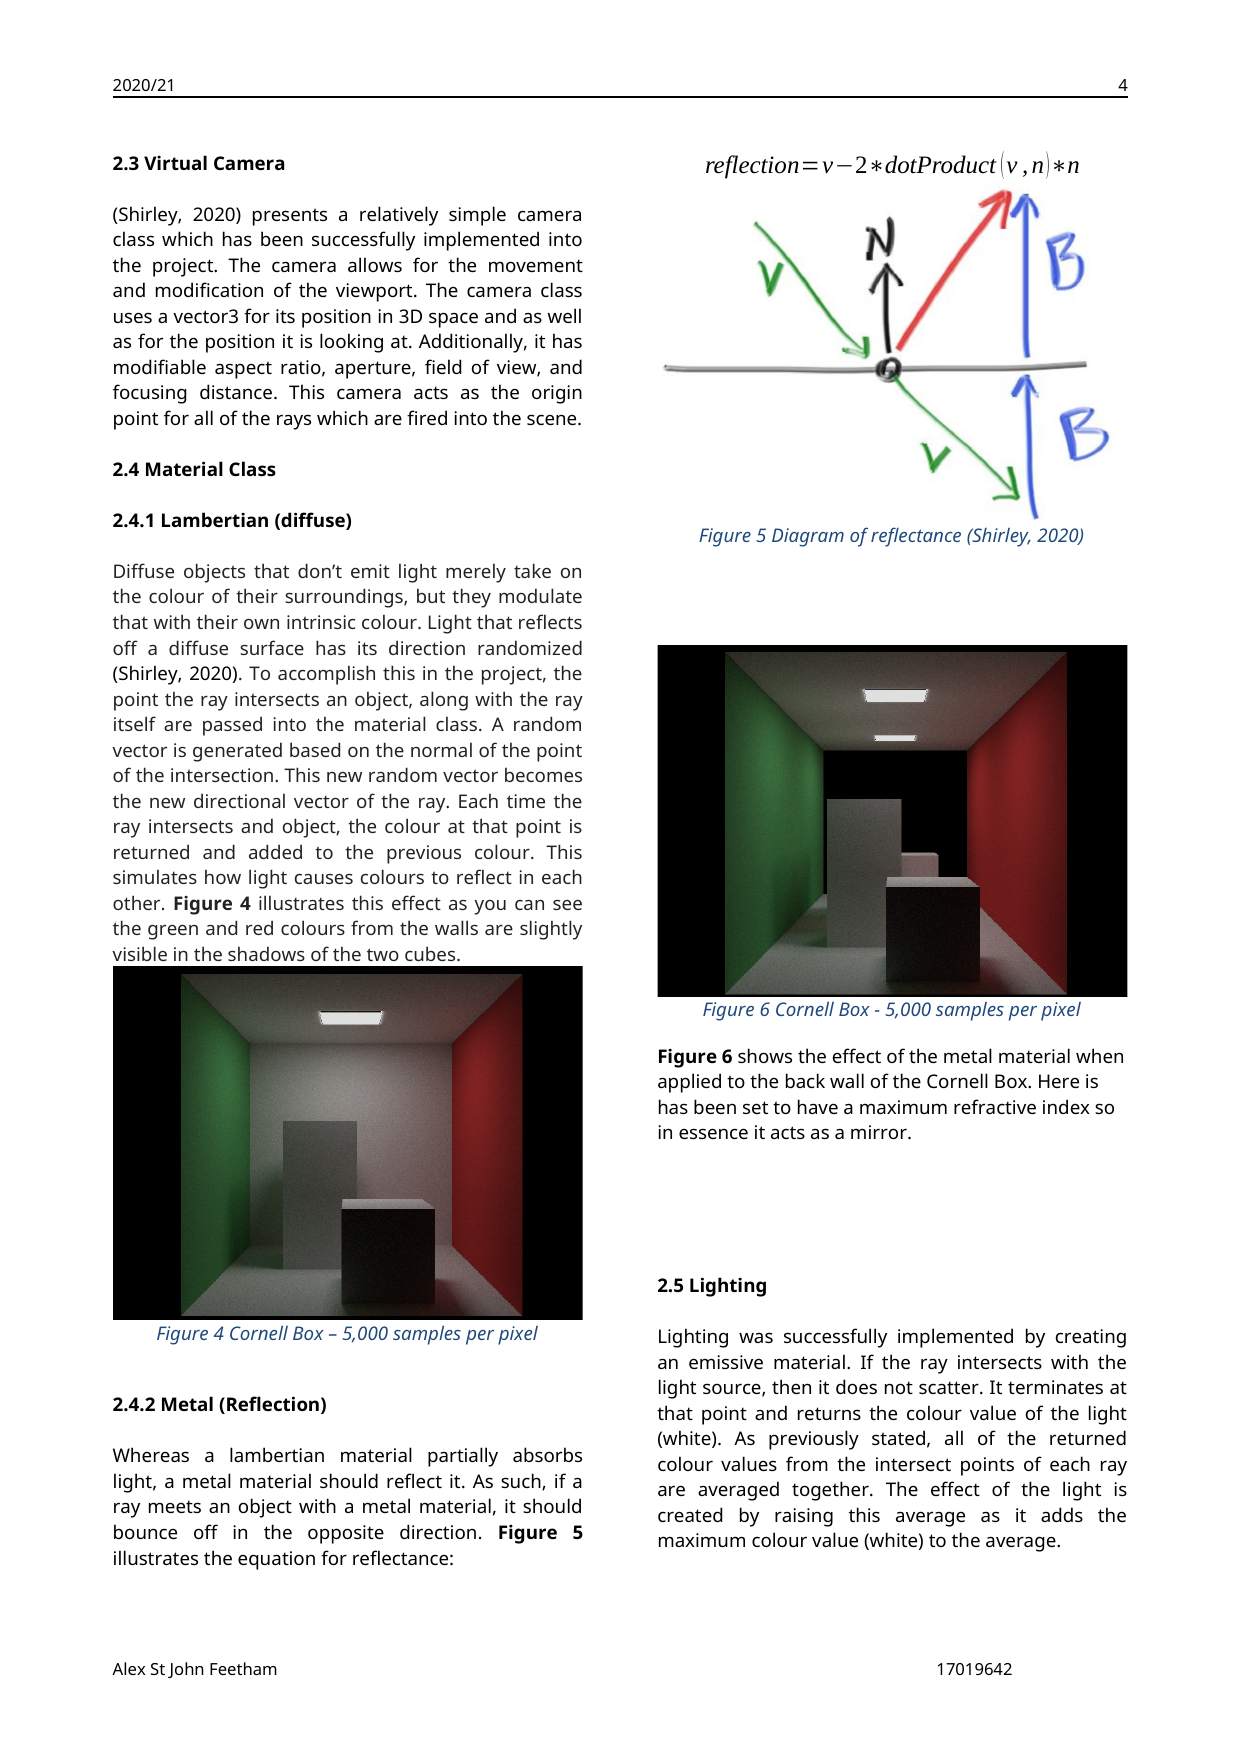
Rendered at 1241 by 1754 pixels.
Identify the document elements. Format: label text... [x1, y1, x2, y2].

text 2.4 Material Class [112, 456, 583, 482]
text 2.5 Lighting [657, 1273, 1128, 1298]
text Lighting was successfully implemented by creating an emissive material. If the ray intersects with the light source, then it does not scatter. It terminates at that point and returns the colour value of the light (white). As previously stated, all of the returned colour values from the intersect points of each ray are averaged together. The effect of the light is created by raising this average as it adds the maximum colour value (white) to the average. [657, 1324, 1128, 1553]
text Figure 6 Cornell Box - 5,000 samples per pixel [657, 997, 1128, 1022]
text 2.3 Virtual Camera [112, 150, 583, 176]
text Whereas a lambertian material partially absorbs light, a metal material should reflect it. As such, if a ray meets an object with a metal material, it should bounce off in the opposite direction. Figure 5 illustrates the equation for reflectance: [112, 1443, 583, 1570]
text Figure 4 Cornell Box – 5,000 samples per pixel [112, 1320, 583, 1345]
picture [657, 645, 1128, 997]
picture [113, 966, 583, 1320]
text Figure 5 Diagram of reflectance [657, 523, 1128, 548]
text presents a relatively simple camera class which has been successfully implemented into the project. The camera allows for the movement and modification of the viewport. The camera class uses a vector3 for its position in 3D space and as well as for the position it is looking at. Additionally, it has modifiable aspect ratio, aperture, field of view, and focusing distance. This camera acts as the origin point for all of the rays which are fired into the scene. [112, 201, 583, 431]
text Diffuse objects that don’t emit light merely take on the colour of their surroundings, but they modulate that with their own intrinsic colour. Light that reflects off a diffuse surface has its direction randomized . To accomplish this in the project, the point the ray intersects an object, along with the ray itself are passed into the material class. A random vector is generated based on the normal of the point of the intersection. This new random vector becomes the new directional vector of the ray. Each time the ray intersects and object, the colour at that point is returned and added to the previous colour. This simulates how light causes colours to reflect in each other. Figure 4 illustrates this effect as you can see the green and red colours from the walls are slightly visible in the shadows of the two cubes. [112, 558, 583, 967]
text 2.4.1 Lambertian (diffuse) [112, 507, 583, 533]
text 2.4.2 Metal (Reflection) [112, 1392, 583, 1417]
picture [657, 180, 1128, 523]
text Figure 6 shows the effect of the metal material when applied to the back wall of the Cornell Box. Here is has been set to have a maximum refractive index so in essence it acts as a mirror. [657, 1043, 1128, 1145]
